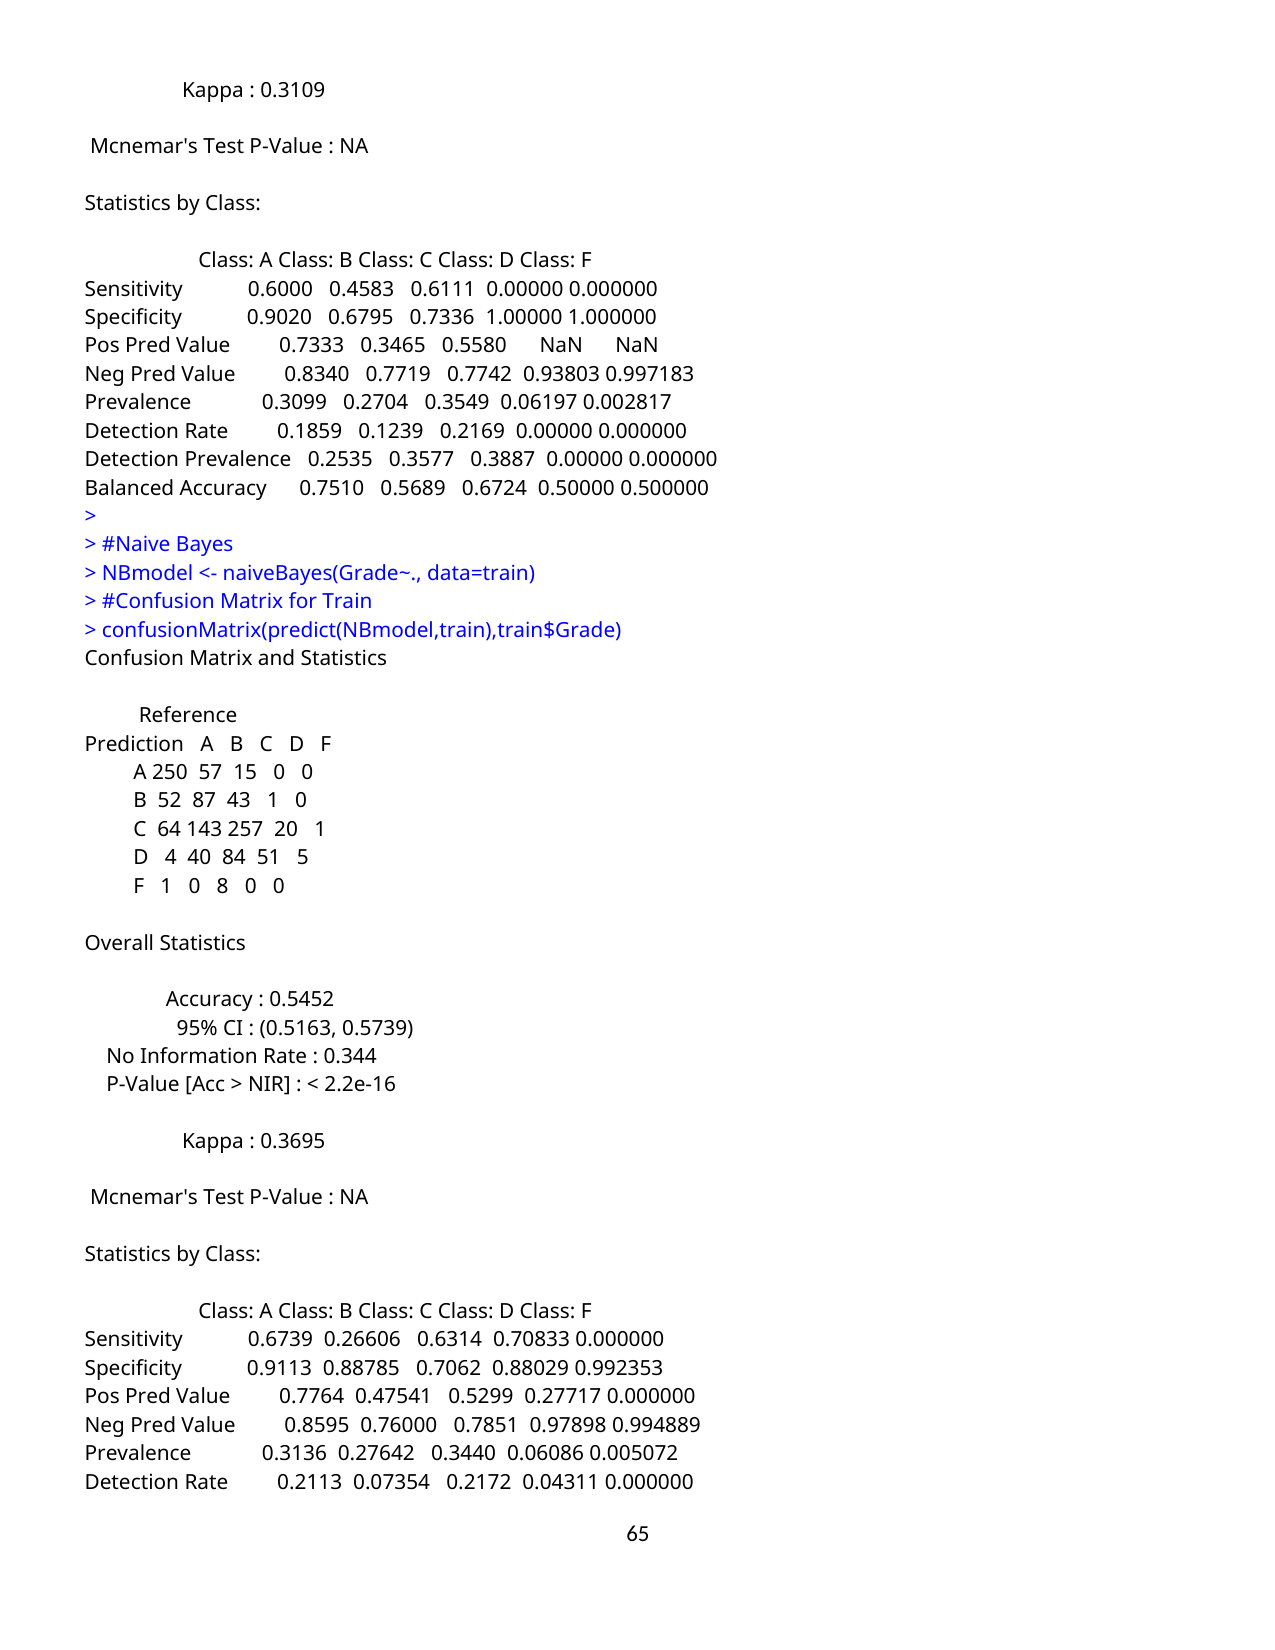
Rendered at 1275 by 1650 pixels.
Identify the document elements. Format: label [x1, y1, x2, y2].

table_cell [75, 75, 1275, 1508]
